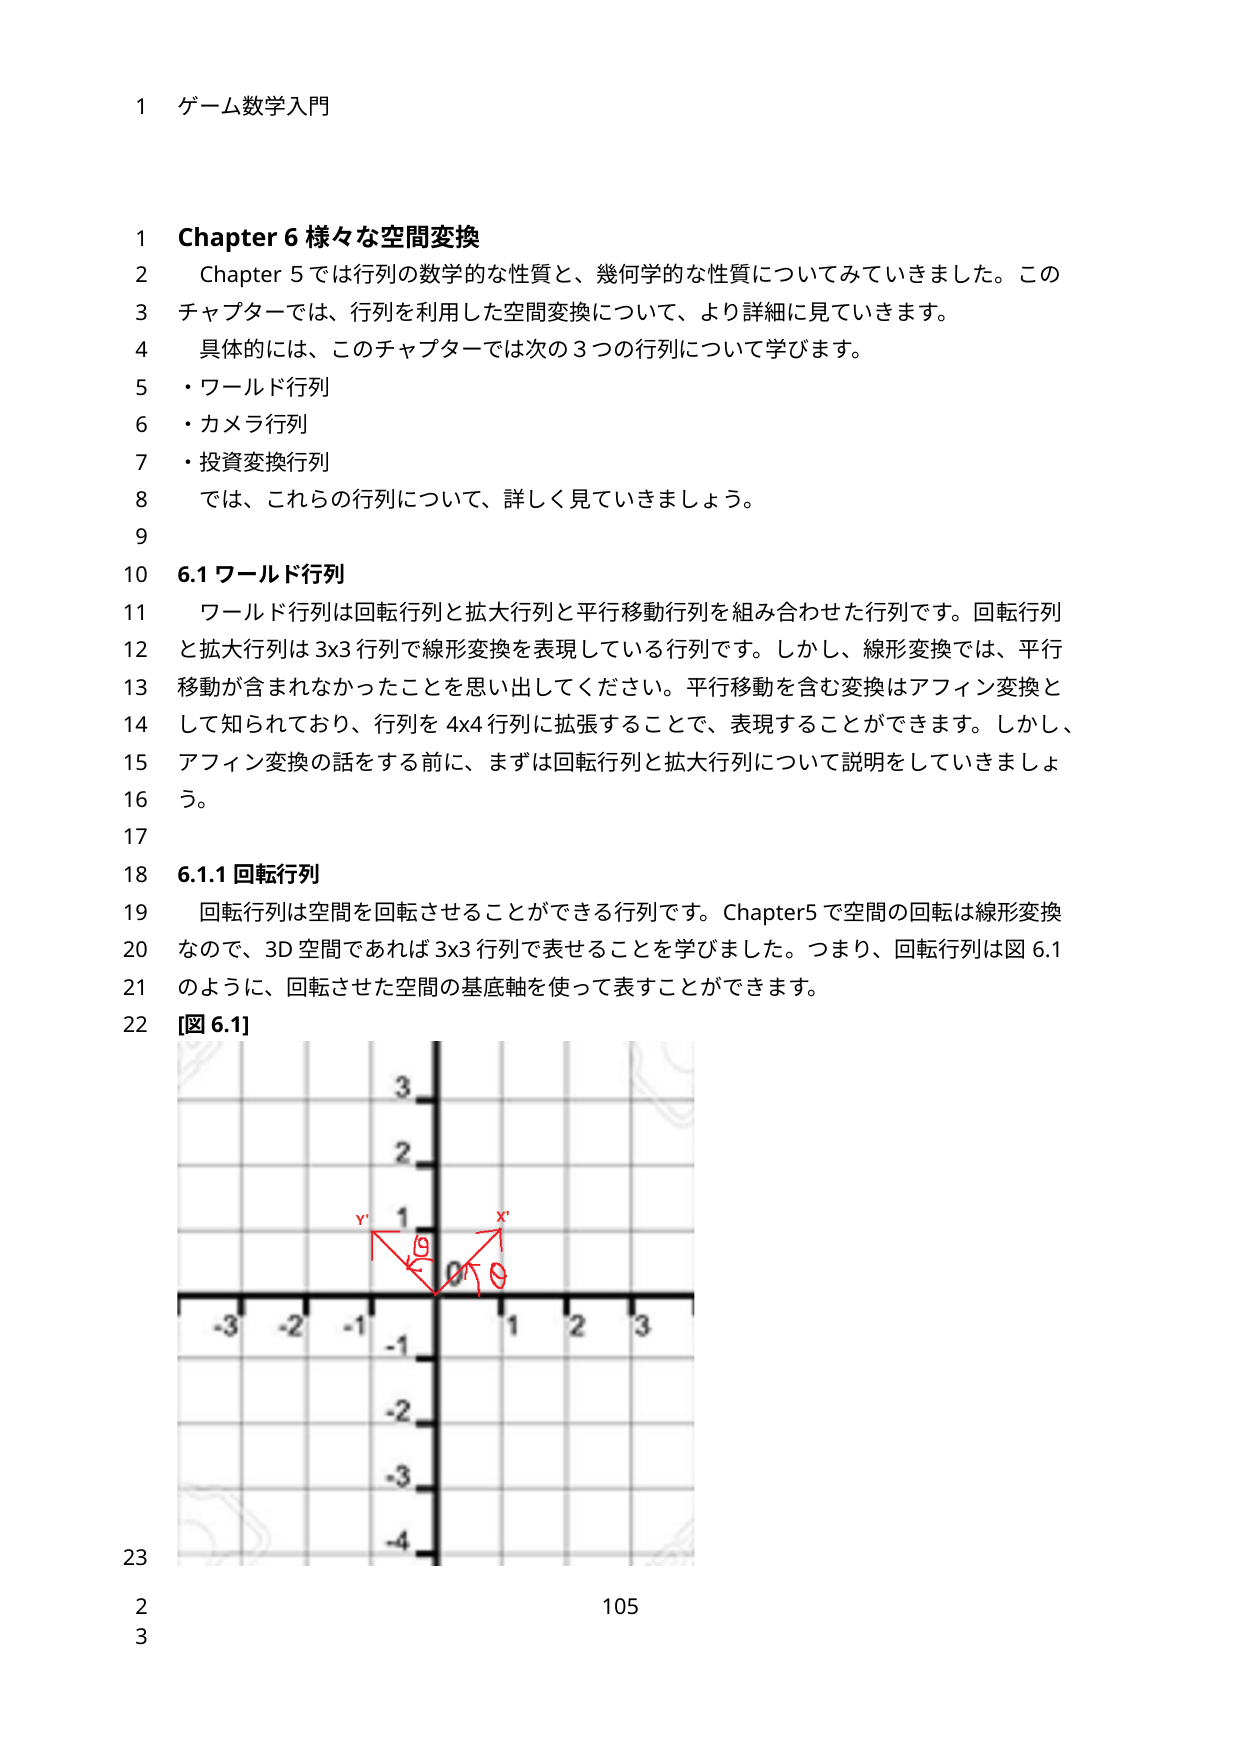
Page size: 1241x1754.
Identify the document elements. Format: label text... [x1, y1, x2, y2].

text ・カメラ行列 [177, 404, 1063, 442]
text ・投資変換行列 [177, 442, 1063, 479]
text 回転行列は空間を回転させることができる行列です。Chapter5で空間の回転は線形変換なので、3D空間であれば3x3行列で表せることを学びました。つまり、回転行列は図6.1のように、回転させた空間の基底軸を使って表すことができます。 [177, 892, 1063, 1004]
subtitle Chapter 6 様々な空間変換 [177, 217, 1063, 254]
text [図6.1] [177, 1004, 1063, 1042]
subtitle 6.1.1 回転行列 [177, 854, 1063, 892]
picture [177, 1041, 695, 1566]
text 具体的には、このチャプターでは次の３つの行列について学びます。 [177, 329, 1063, 367]
text ワールド行列は回転行列と拡大行列と平行移動行列を組み合わせた行列です。回転行列と拡大行列は3x3行列で線形変換を表現している行列です。しかし、線形変換では、平行移動が含まれなかったことを思い出してください。平行移動を含む変換はアフィン変換として知られており、行列を4x4行列に拡張することで、表現することができます。しかし、アフィン変換の話をする前に、まずは回転行列と拡大行列について説明をしていきましょう。 [177, 592, 1063, 817]
subtitle 6.1 ワールド行列 [177, 554, 1063, 592]
text ・ワールド行列 [177, 367, 1063, 404]
text Chapter５では行列の数学的な性質と、幾何学的な性質についてみていきました。このチャプターでは、行列を利用した空間変換について、より詳細に見ていきます。 [177, 254, 1063, 329]
text では、これらの行列について、詳しく見ていきましょう。 [177, 479, 1063, 517]
